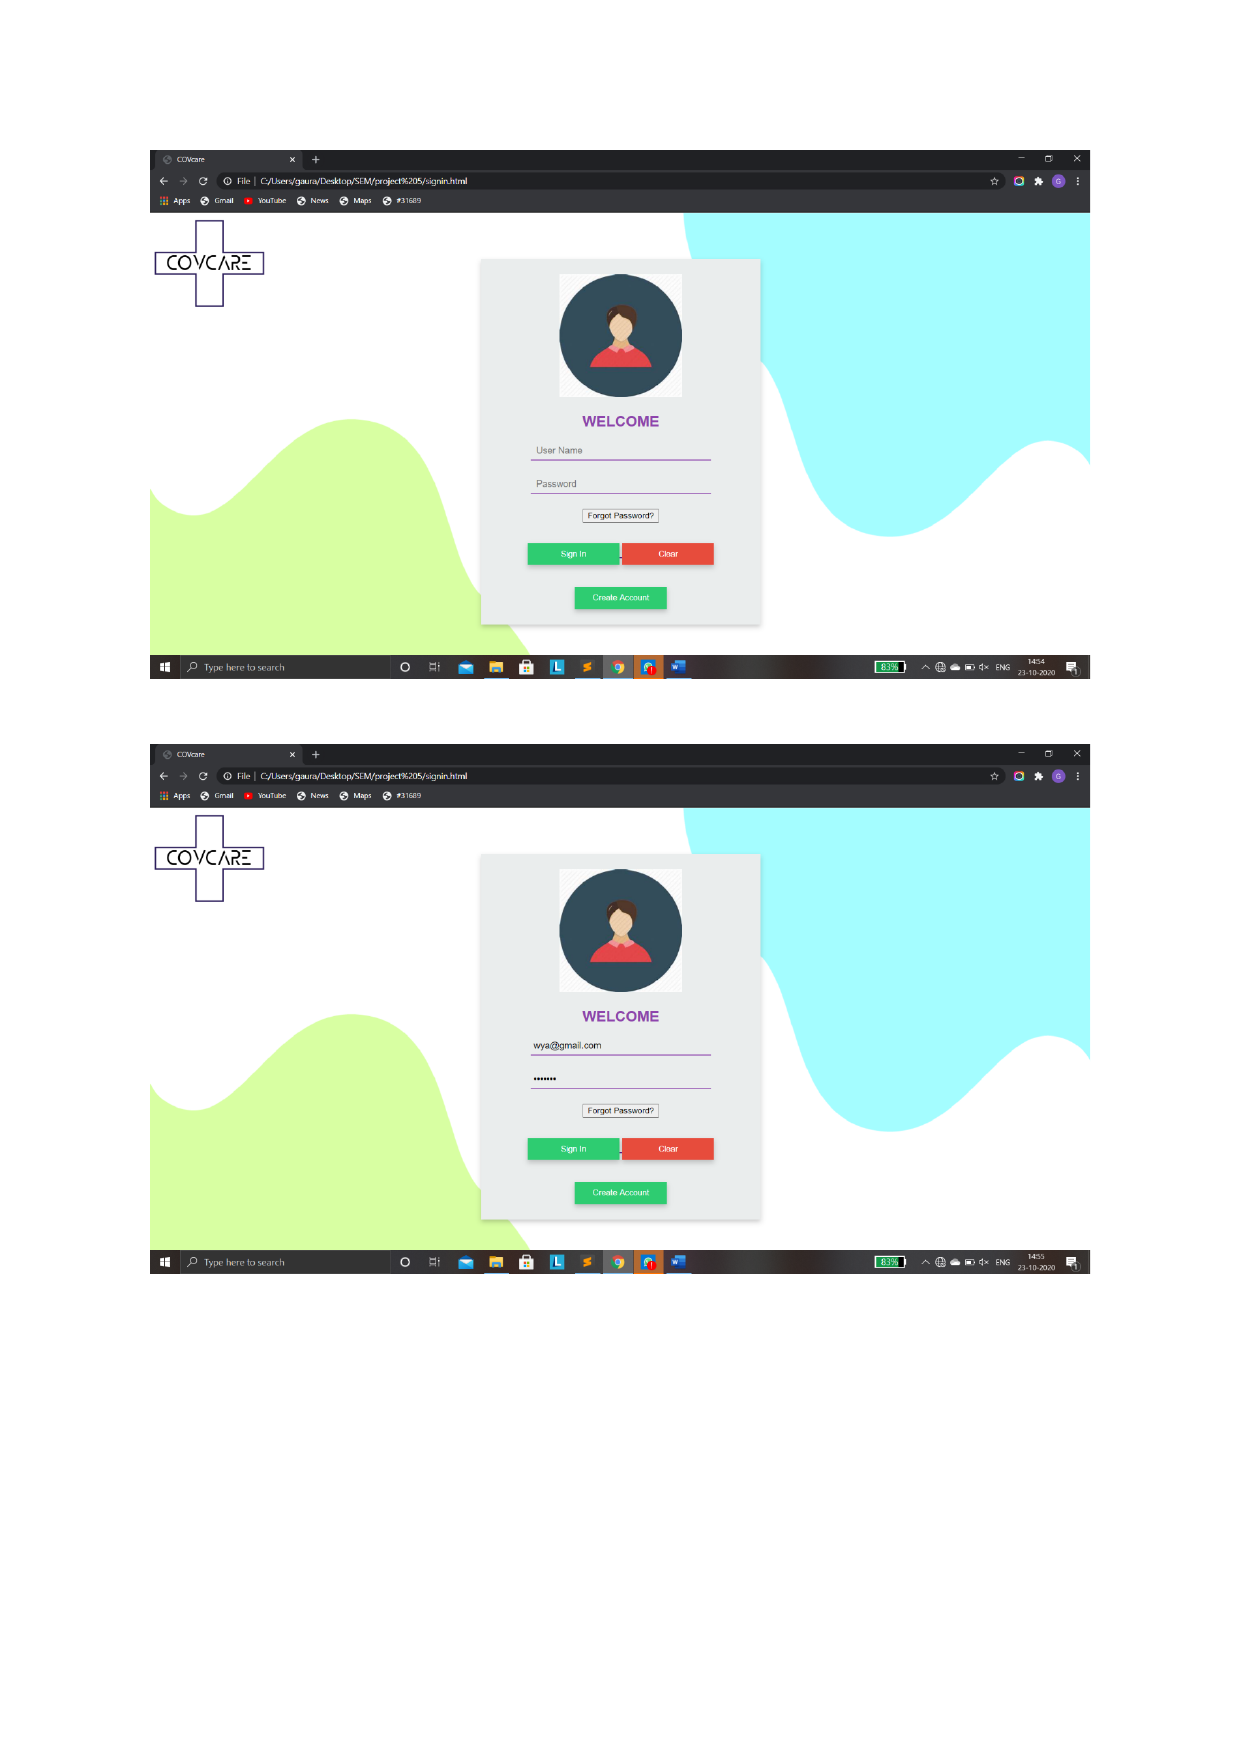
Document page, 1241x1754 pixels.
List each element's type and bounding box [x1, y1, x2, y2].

picture [150, 744, 1091, 1274]
picture [150, 150, 1091, 679]
